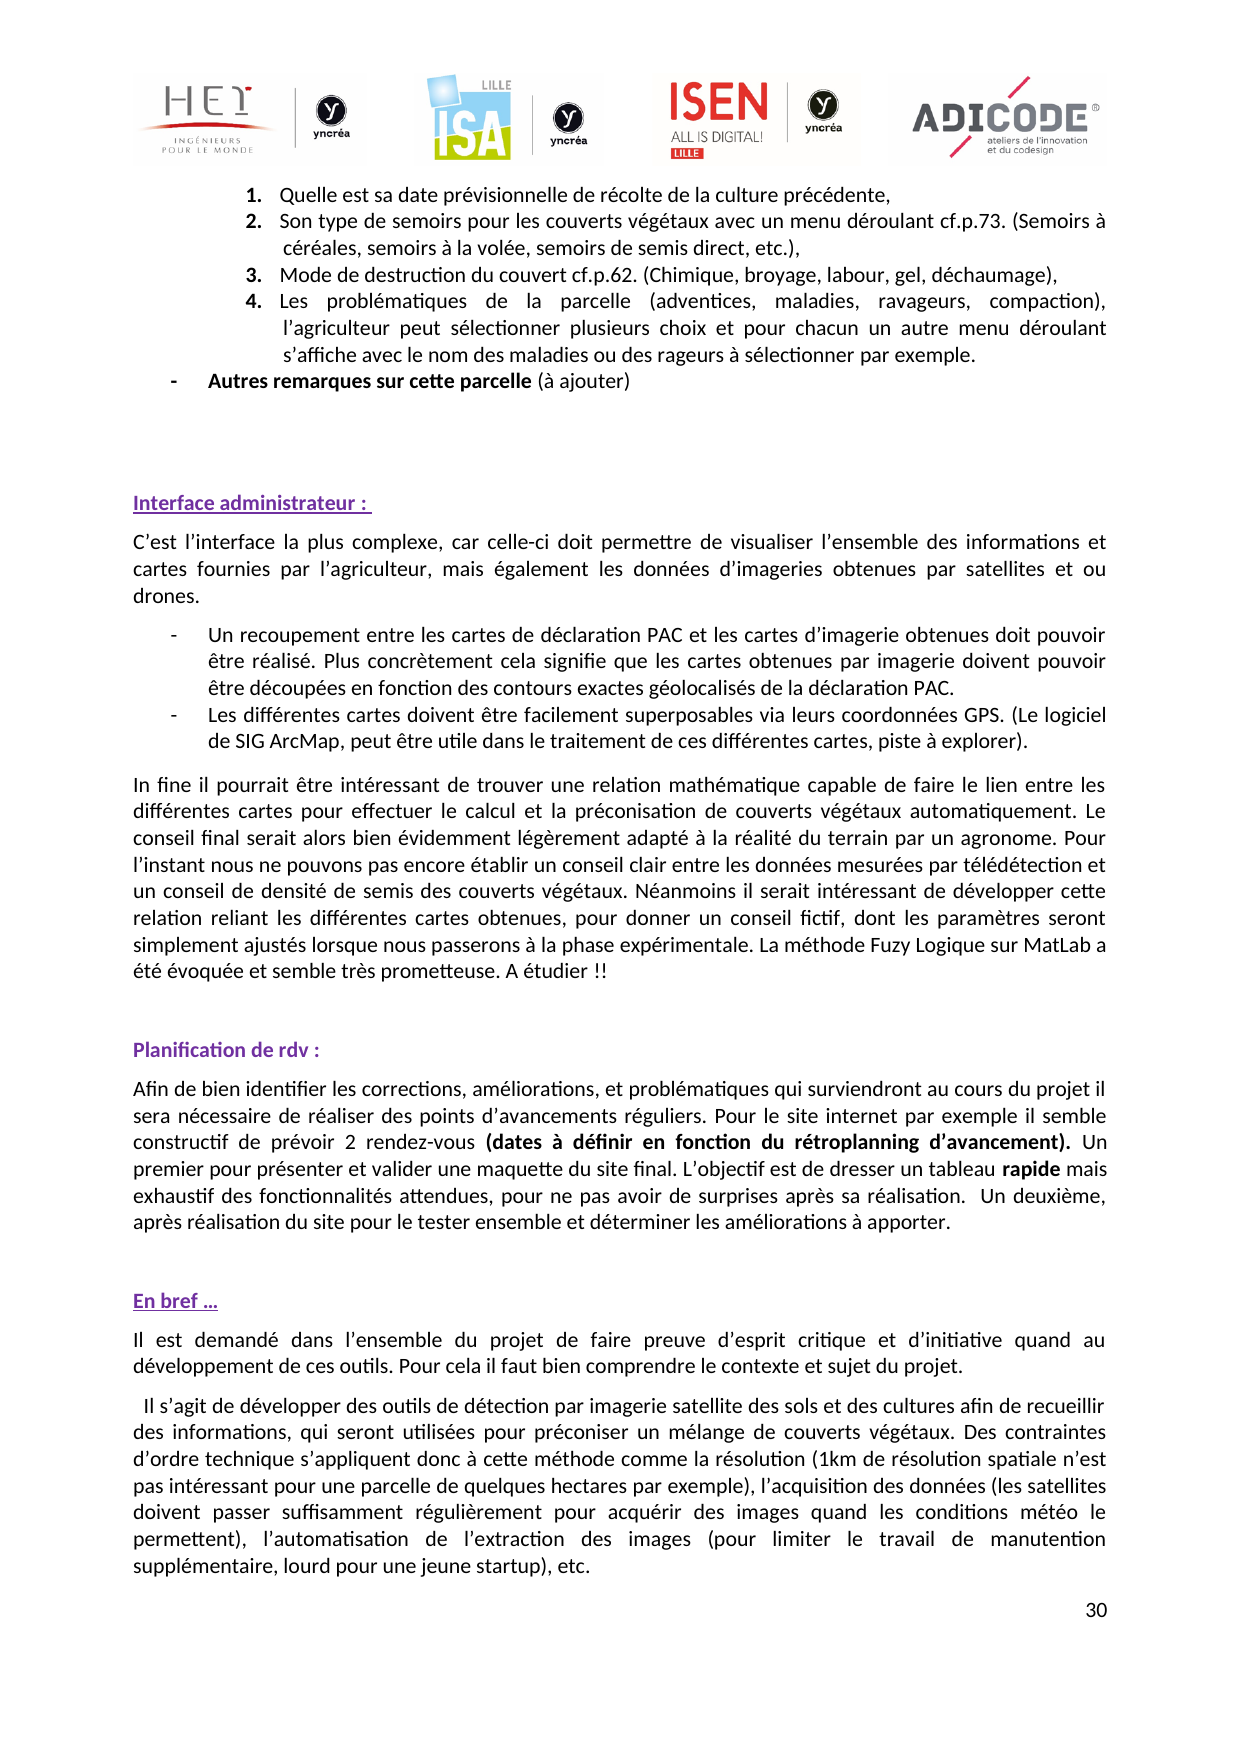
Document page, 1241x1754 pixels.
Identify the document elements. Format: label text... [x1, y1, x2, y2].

text C’est l’interface la plus complexe, car celle-ci doit permettre de visualiser l’ensemble des informations et cartes fournies par l’agriculteur, mais également les données d’imageries obtenues par satellites et ou drones. [133, 528, 1107, 608]
list Un recoupement entre les cartes de déclaration PAC et les cartes d’imagerie obtenues doit pouvoir être réalisé. Plus concrètement cela signifie que les cartes obtenues par imagerie doivent pouvoir être découpées en fonction des contours exactes géolocalisés de la déclaration PAC. [170, 621, 1107, 701]
text En bref … [133, 1287, 1107, 1313]
text In fine il pourrait être intéressant de trouver une relation mathématique capable de faire le lien entre les différentes cartes pour effectuer le calcul et la préconisation de couverts végétaux automatiquement. Le conseil final serait alors bien évidemment légèrement adapté à la réalité du terrain par un agronome. Pour l’instant nous ne pouvons pas encore établir un conseil clair entre les données mesurées par télédétection et un conseil de densité de semis des couverts végétaux. Néanmoins il serait intéressant de développer cette relation reliant les différentes cartes obtenues, pour donner un conseil fictif, dont les paramètres seront simplement ajustés lorsque nous passerons à la phase expérimentale. La méthode Fuzy Logique sur MatLab a été évoquée et semble très prometteuse. A étudier !! [133, 771, 1107, 984]
list Les problématiques de la parcelle (adventices, maladies, ravageurs, compaction), l’agriculteur peut sélectionner plusieurs choix et pour chacun un autre menu déroulant s’affiche avec le nom des maladies ou des rageurs à sélectionner par exemple. [245, 288, 1107, 368]
list Les différentes cartes doivent être facilement superposables via leurs coordonnées GPS. (Le logiciel de SIG ArcMap, peut être utile dans le traitement de ces différentes cartes, piste à explorer). [170, 701, 1107, 754]
text Interface administrateur : [133, 489, 1107, 516]
list Mode de destruction du couvert cf.p.62. (Chimique, broyage, labour, gel, déchaumage), [245, 261, 1107, 288]
text Il est demandé dans l’ensemble du projet de faire preuve d’esprit critique et d’initiative quand au développement de ces outils. Pour cela il faut bien comprendre le contexte et sujet du projet. [133, 1326, 1107, 1379]
list Autres remarques sur cette parcelle (à ajouter) [170, 368, 1107, 394]
list Quelle est sa date prévisionnelle de récolte de la culture précédente, [245, 181, 1107, 208]
text Afin de bien identifier les corrections, améliorations, et problématiques qui surviendront au cours du projet il sera nécessaire de réaliser des points d’avancements réguliers. Pour le site internet par exemple il semble constructif de prévoir 2 rendez-vous (dates à définir en fonction du rétroplanning d’avancement). Un premier pour présenter et valider une maquette du site final. L’objectif est de dresser un tableau rapide mais exhaustif des fonctionnalités attendues, pour ne pas avoir de surprises après sa réalisation. Un deuxième, après réalisation du site pour le tester ensemble et déterminer les améliorations à apporter. [133, 1075, 1107, 1235]
list Son type de semoirs pour les couverts végétaux avec un menu déroulant cf.p.73. (Semoirs à céréales, semoirs à la volée, semoirs de semis direct, etc.), [245, 208, 1107, 261]
text Planification de rdv : [133, 1036, 1107, 1063]
text Il s’agit de développer des outils de détection par imagerie satellite des sols et des cultures afin de recueillir des informations, qui seront utilisées pour préconiser un mélange de couverts végétaux. Des contraintes d’ordre technique s’appliquent donc à cette méthode comme la résolution (1km de résolution spatiale n’est pas intéressant pour une parcelle de quelques hectares par exemple), l’acquisition des données (les satellites doivent passer suffisamment régulièrement pour acquérir des images quand les conditions météo le permettent), l’automatisation de l’extraction des images (pour limiter le travail de manutention supplémentaire, lourd pour une jeune startup), etc. [133, 1392, 1107, 1578]
picture [132, 73, 1108, 166]
